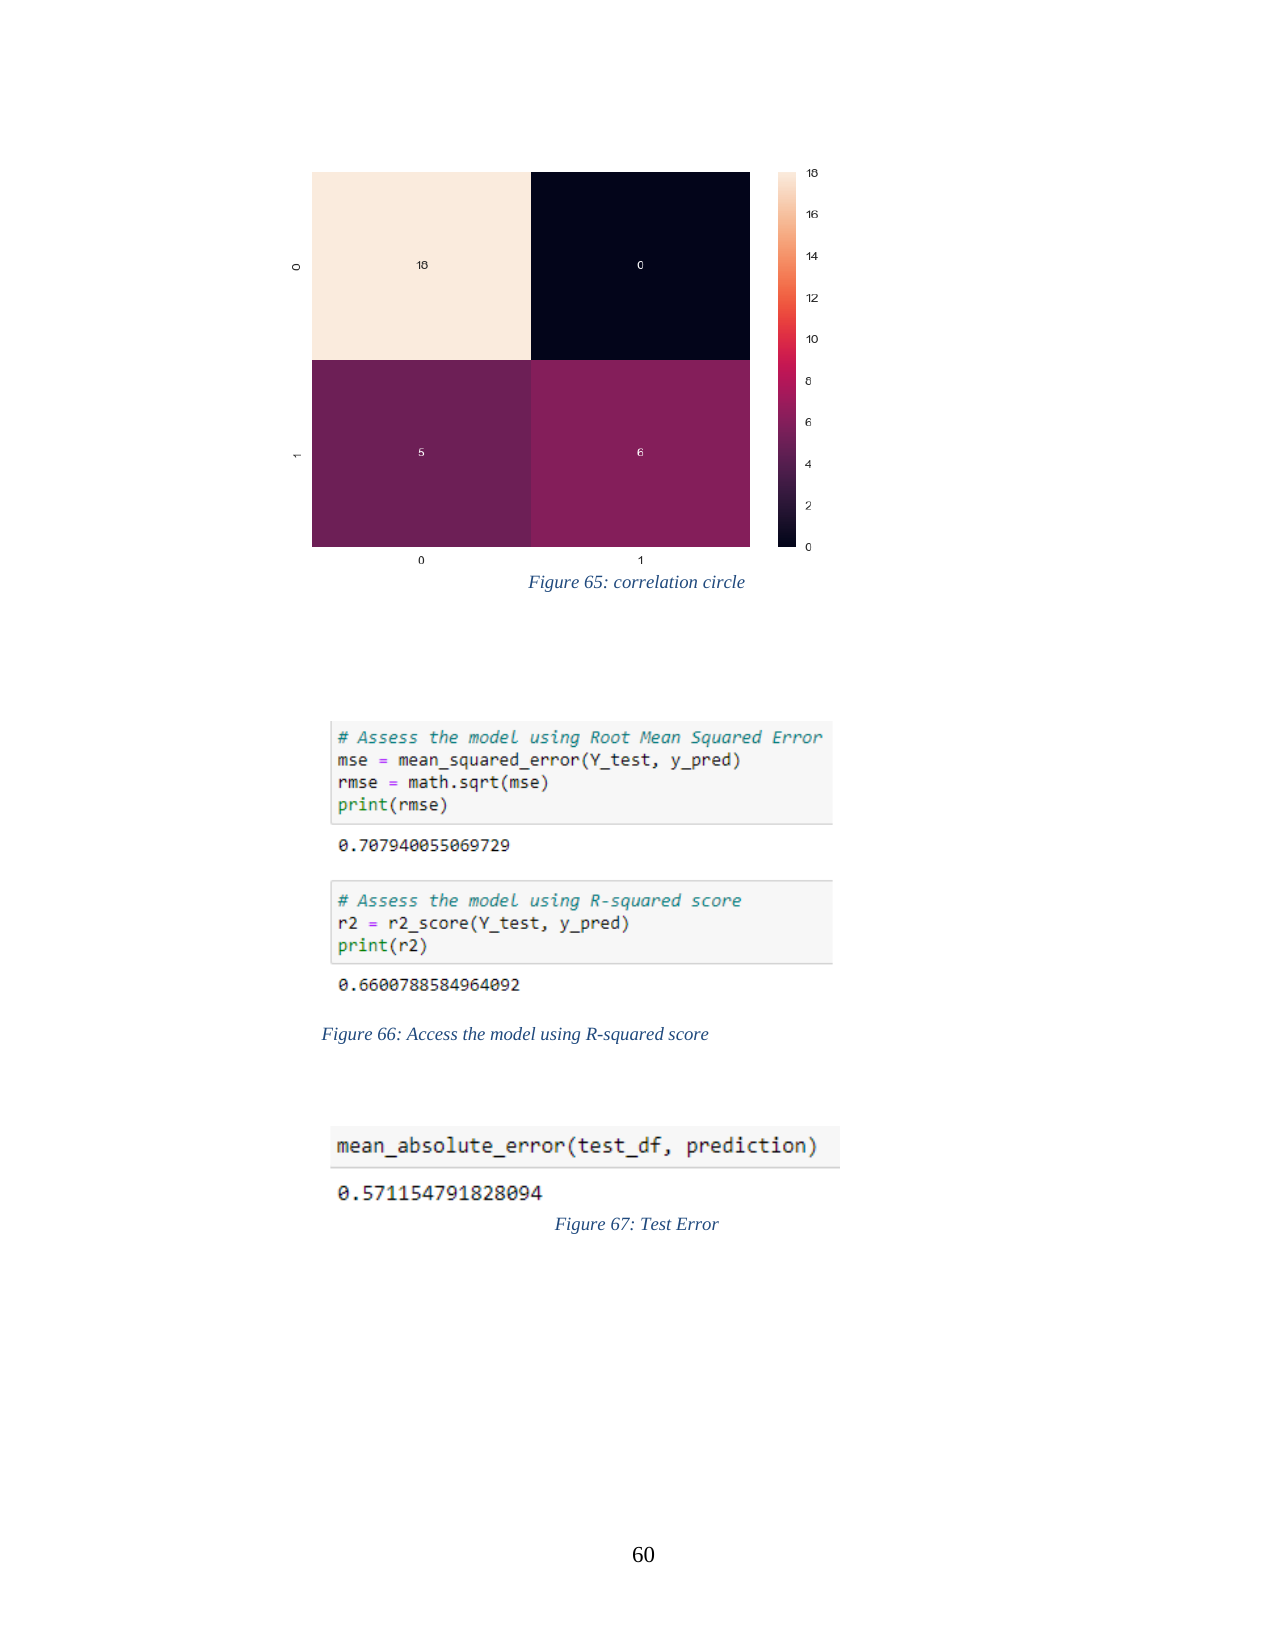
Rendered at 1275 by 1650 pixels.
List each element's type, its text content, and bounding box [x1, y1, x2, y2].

picture [330, 1126, 840, 1213]
picture [328, 721, 833, 1004]
picture [268, 164, 826, 571]
